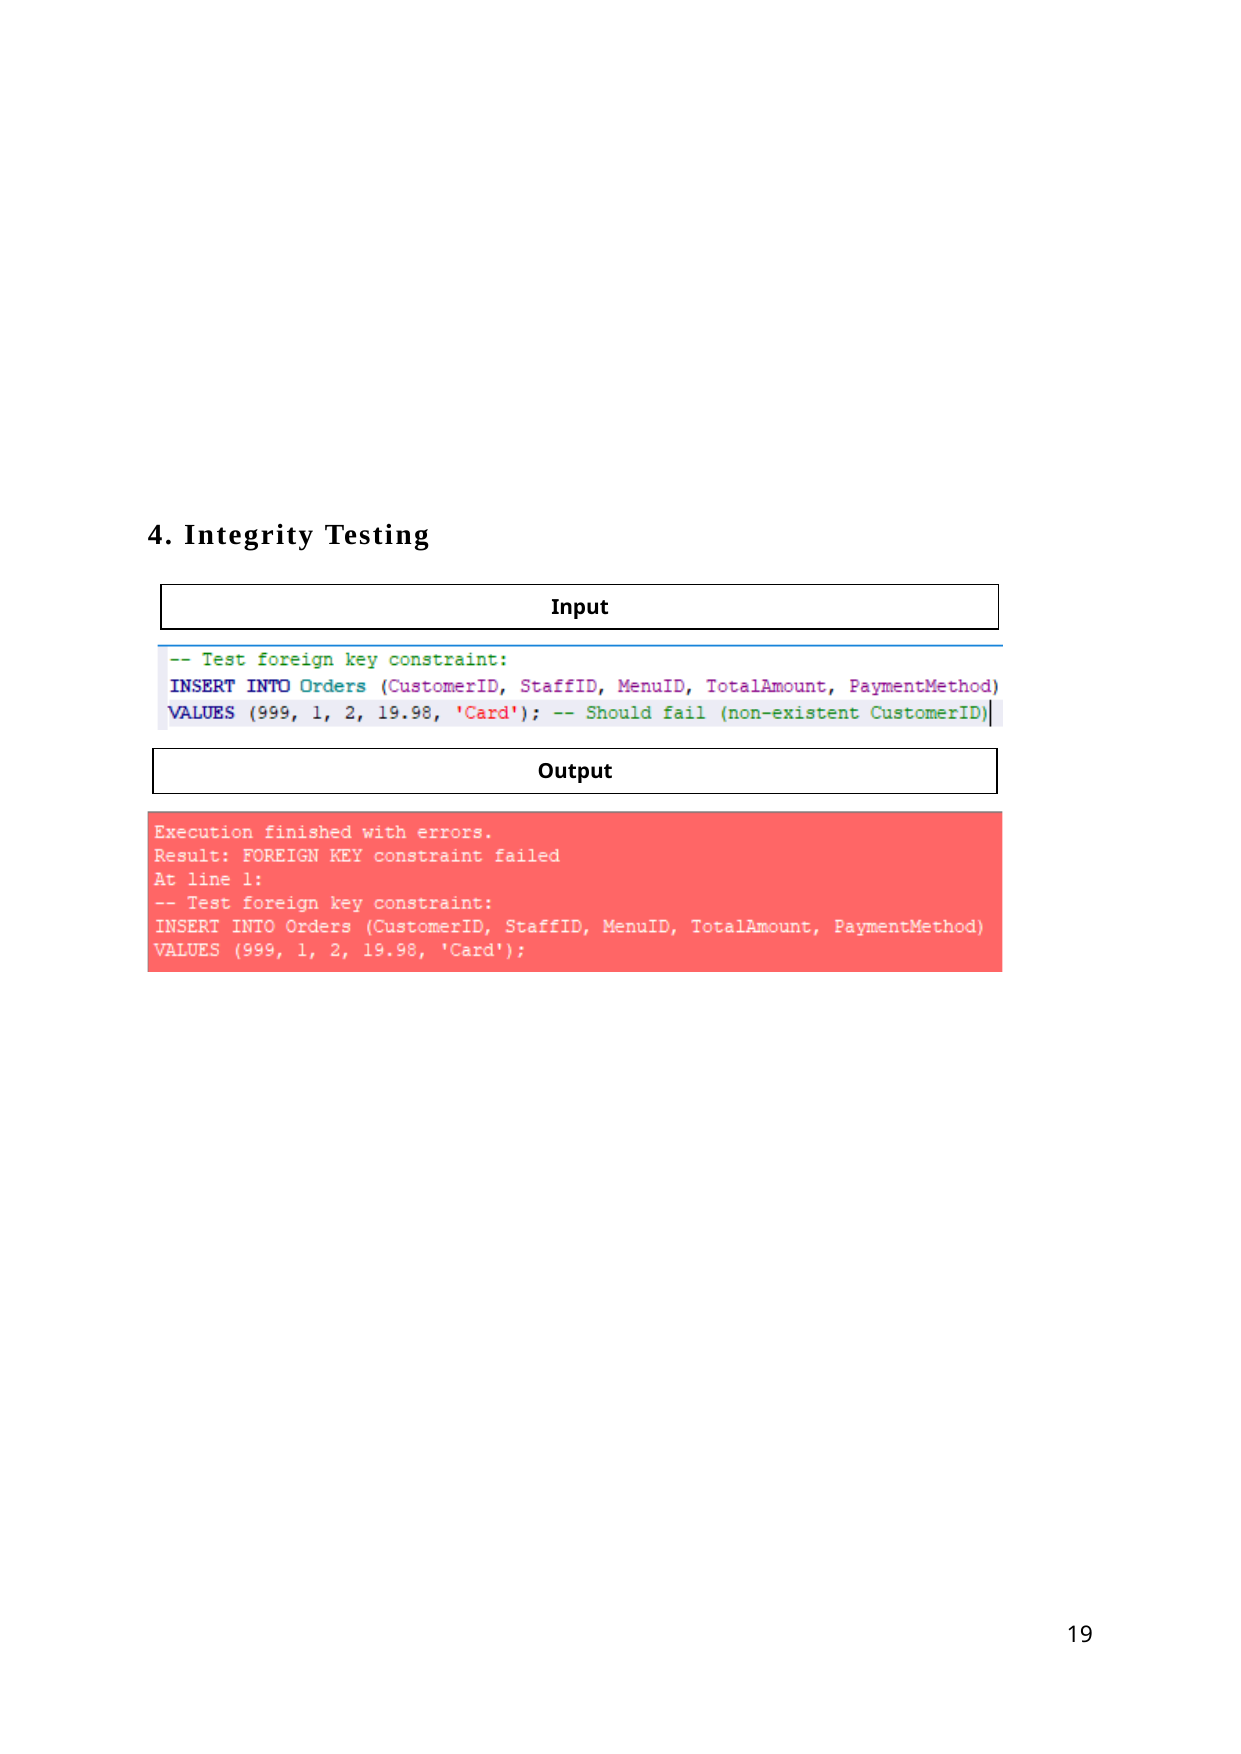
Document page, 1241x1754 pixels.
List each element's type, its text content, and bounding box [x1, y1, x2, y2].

picture [157, 642, 1003, 730]
picture [147, 811, 1003, 972]
text 4. Integrity Testing [148, 517, 1093, 551]
